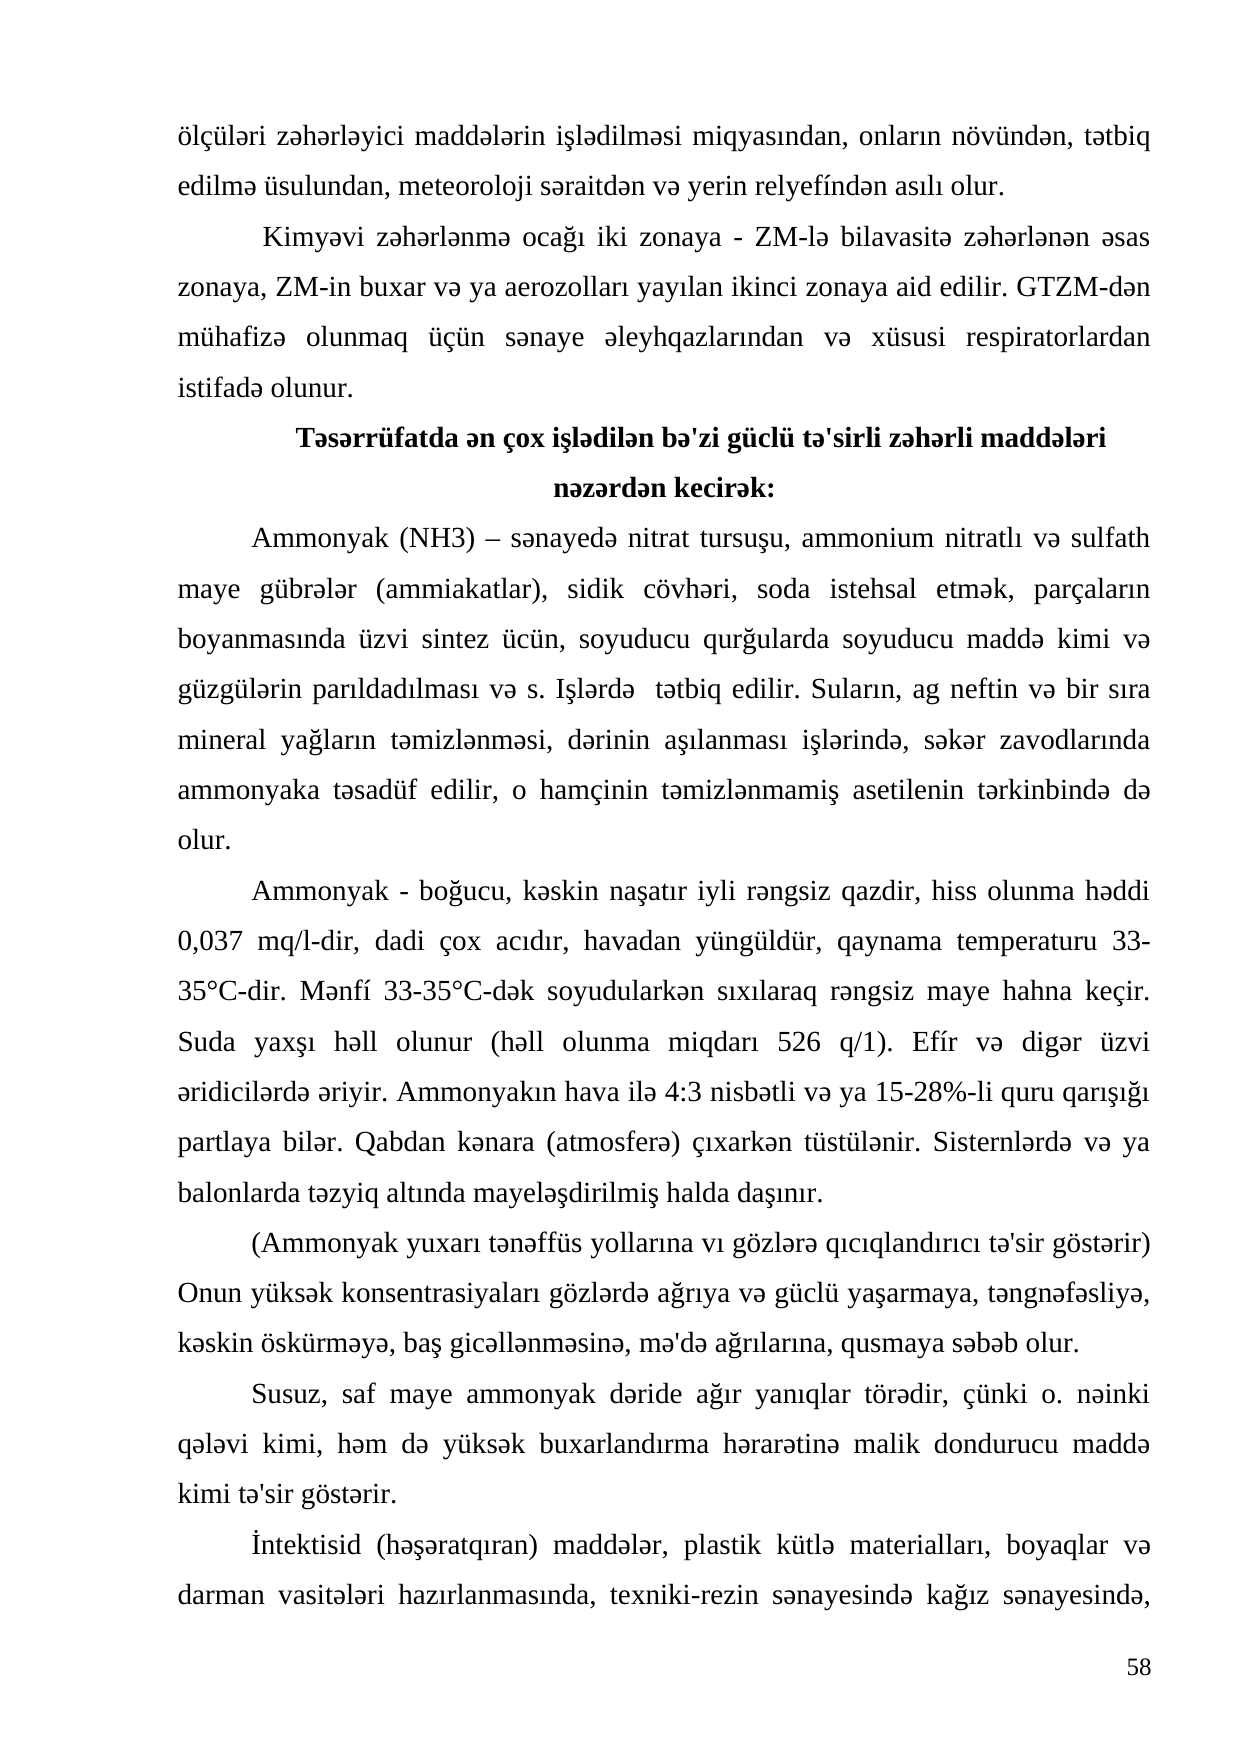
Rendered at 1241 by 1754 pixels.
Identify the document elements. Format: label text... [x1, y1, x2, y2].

text Ammonyak - boğucu, kəskin naşatır iyli rəngsiz qazdir, hiss olunma həddi 0,037 mq/l-dir, dadi çox acıdır, havadan yüngüldür, qaynama temperaturu 33-35°C-dir. Mənfí 33-35°C-dək soyudularkən sıxılaraq rəngsiz maye hahna keçir. Suda yaxşı həll olunur (həll olunma miqdarı 526 q/1). Efír və digər üzvi əridicilərdə əriyir. Ammonyakın hava ilə 4:3 nisbətli və ya 15-28%-li quru qarışığı partlaya bilər. Qabdan kənara (atmosferə) çıxarkən tüstülənir. Sisternlərdə və ya balonlarda təzyiq altında mayeləşdirilmiş halda daşınır. [177, 873, 1152, 1208]
text (Ammonyak yuxarı tənəffüs yollarına vı gözlərə qıcıqlandırıcı tə'sir göstərir) Onun yüksək konsentrasiyaları gözlərdə ağrıya və güclü yaşarmaya, təngnəfəsliyə, kəskin öskürməyə, baş gicəllənməsinə, mə'də ağrılarına, qusmaya səbəb olur. [177, 1225, 1152, 1359]
text Təsərrüfatda ən çox işlədilən bə'zi güclü tə'sirli zəhərli maddələri nəzərdən kecirək: [177, 420, 1152, 504]
text Ammonyak (NH3) – sənayedə nitrat tursuşu, ammonium nitratlı və sulfath maye gübrələr (ammiakatlar), sidik cövhəri, soda istehsal etmək, parçaların boyanmasında üzvi sintez ücün, soyuducu qurğularda soyuducu maddə kimi və güzgülərin parıldadılması və s. Işlərdə tətbiq edilir. Suların, ag neftin və bir sıra mineral yağların təmizlənməsi, dərinin aşılanması işlərində, səkər zavodlarında ammonyaka təsadüf edilir, o hamçinin təmizlənmamiş asetilenin tərkinbində də olur. [177, 521, 1152, 856]
text Susuz, saf maye ammonyak dəride ağır yanıqlar törədir, çünki o. nəinki qələvi kimi, həm də yüksək buxarlandırma hərarətinə malik dondurucu maddə kimi tə'sir göstərir. [177, 1376, 1152, 1510]
text Kimyəvi zəhərlənmə ocağı iki zonaya - ZM-lə bilavasitə zəhərlənən əsas zonaya, ZM-in buxar və ya aerozolları yayılan ikinci zonaya aid edilir. GTZM-dən mühafizə olunmaq üçün sənaye əleyhqazlarından və xüsusi respiratorlardan istifadə olunur. [177, 219, 1152, 403]
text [177, 1527, 1152, 1611]
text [177, 118, 1152, 202]
